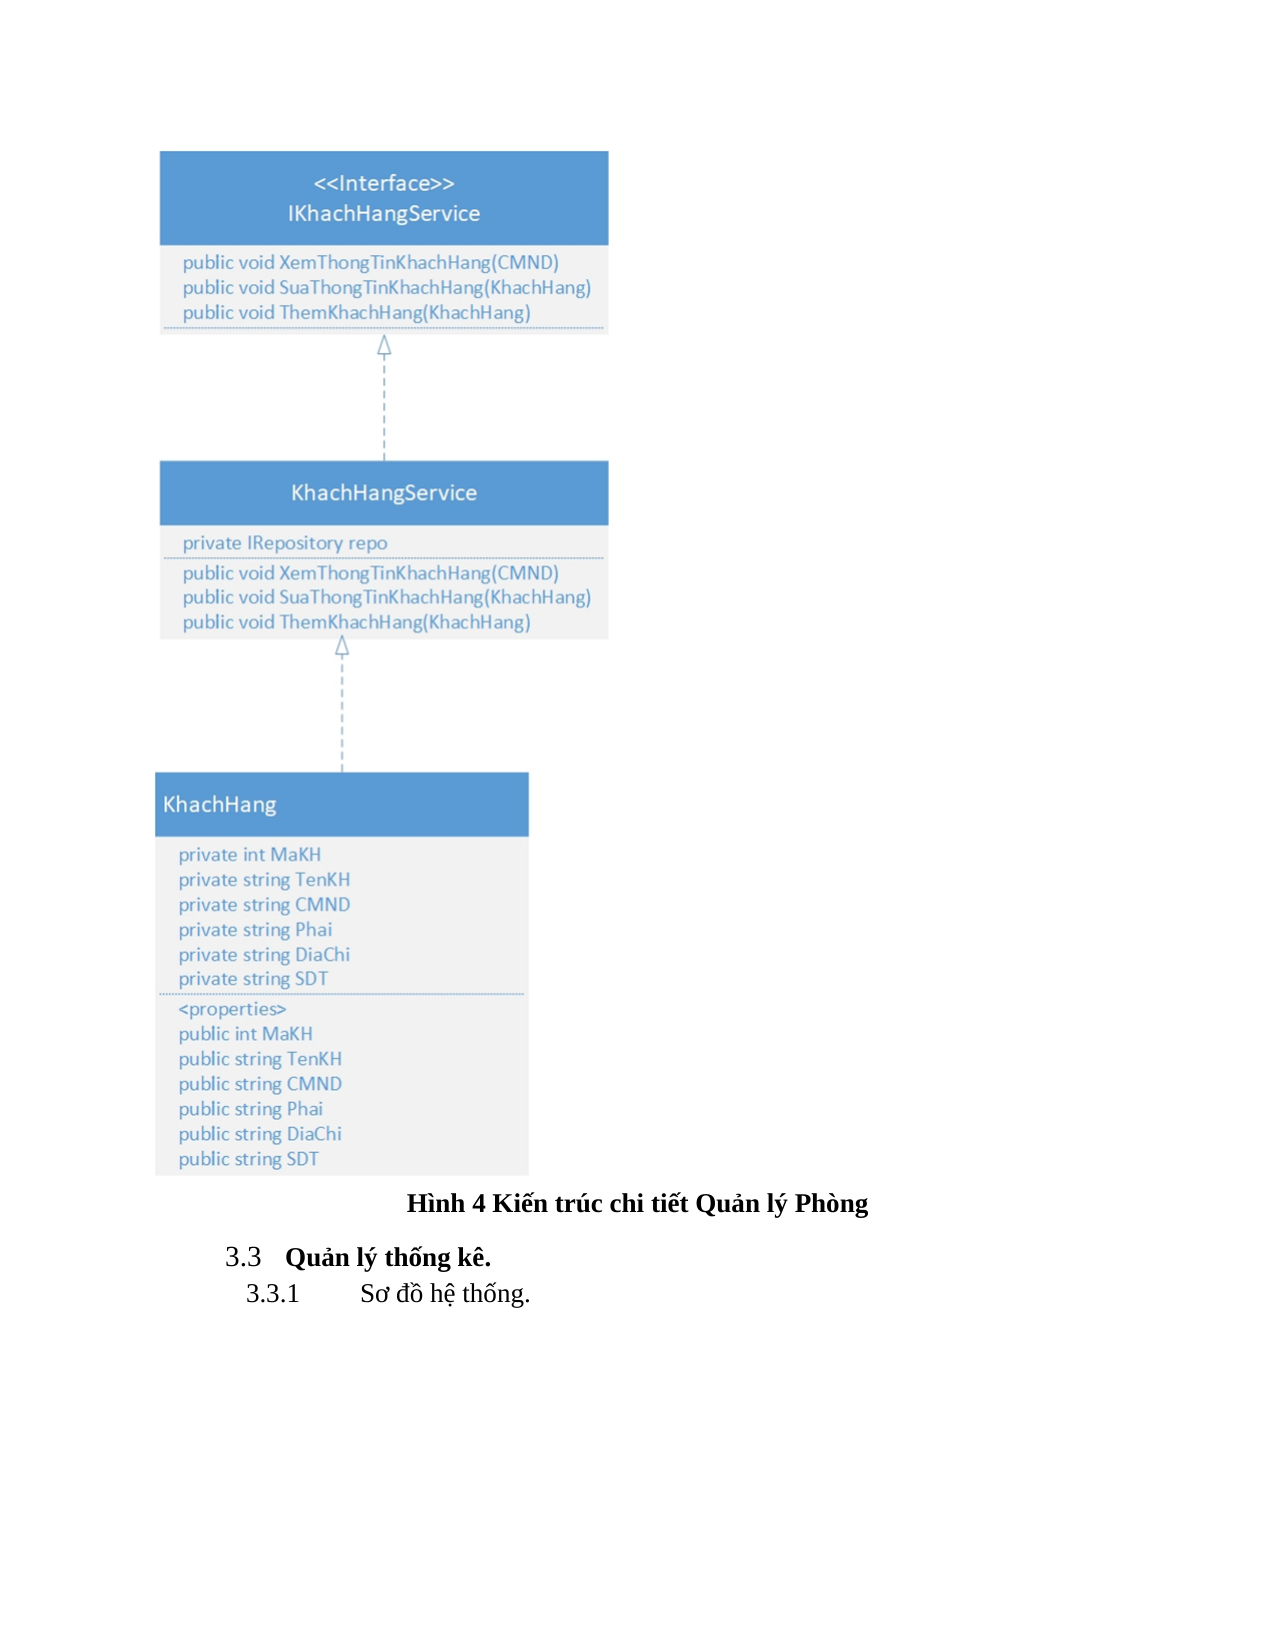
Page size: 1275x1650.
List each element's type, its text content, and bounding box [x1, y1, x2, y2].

picture [150, 150, 609, 1182]
text Quản lý thống kê. [225, 1239, 1125, 1272]
list Sơ đồ hệ thống. [300, 1277, 1125, 1308]
